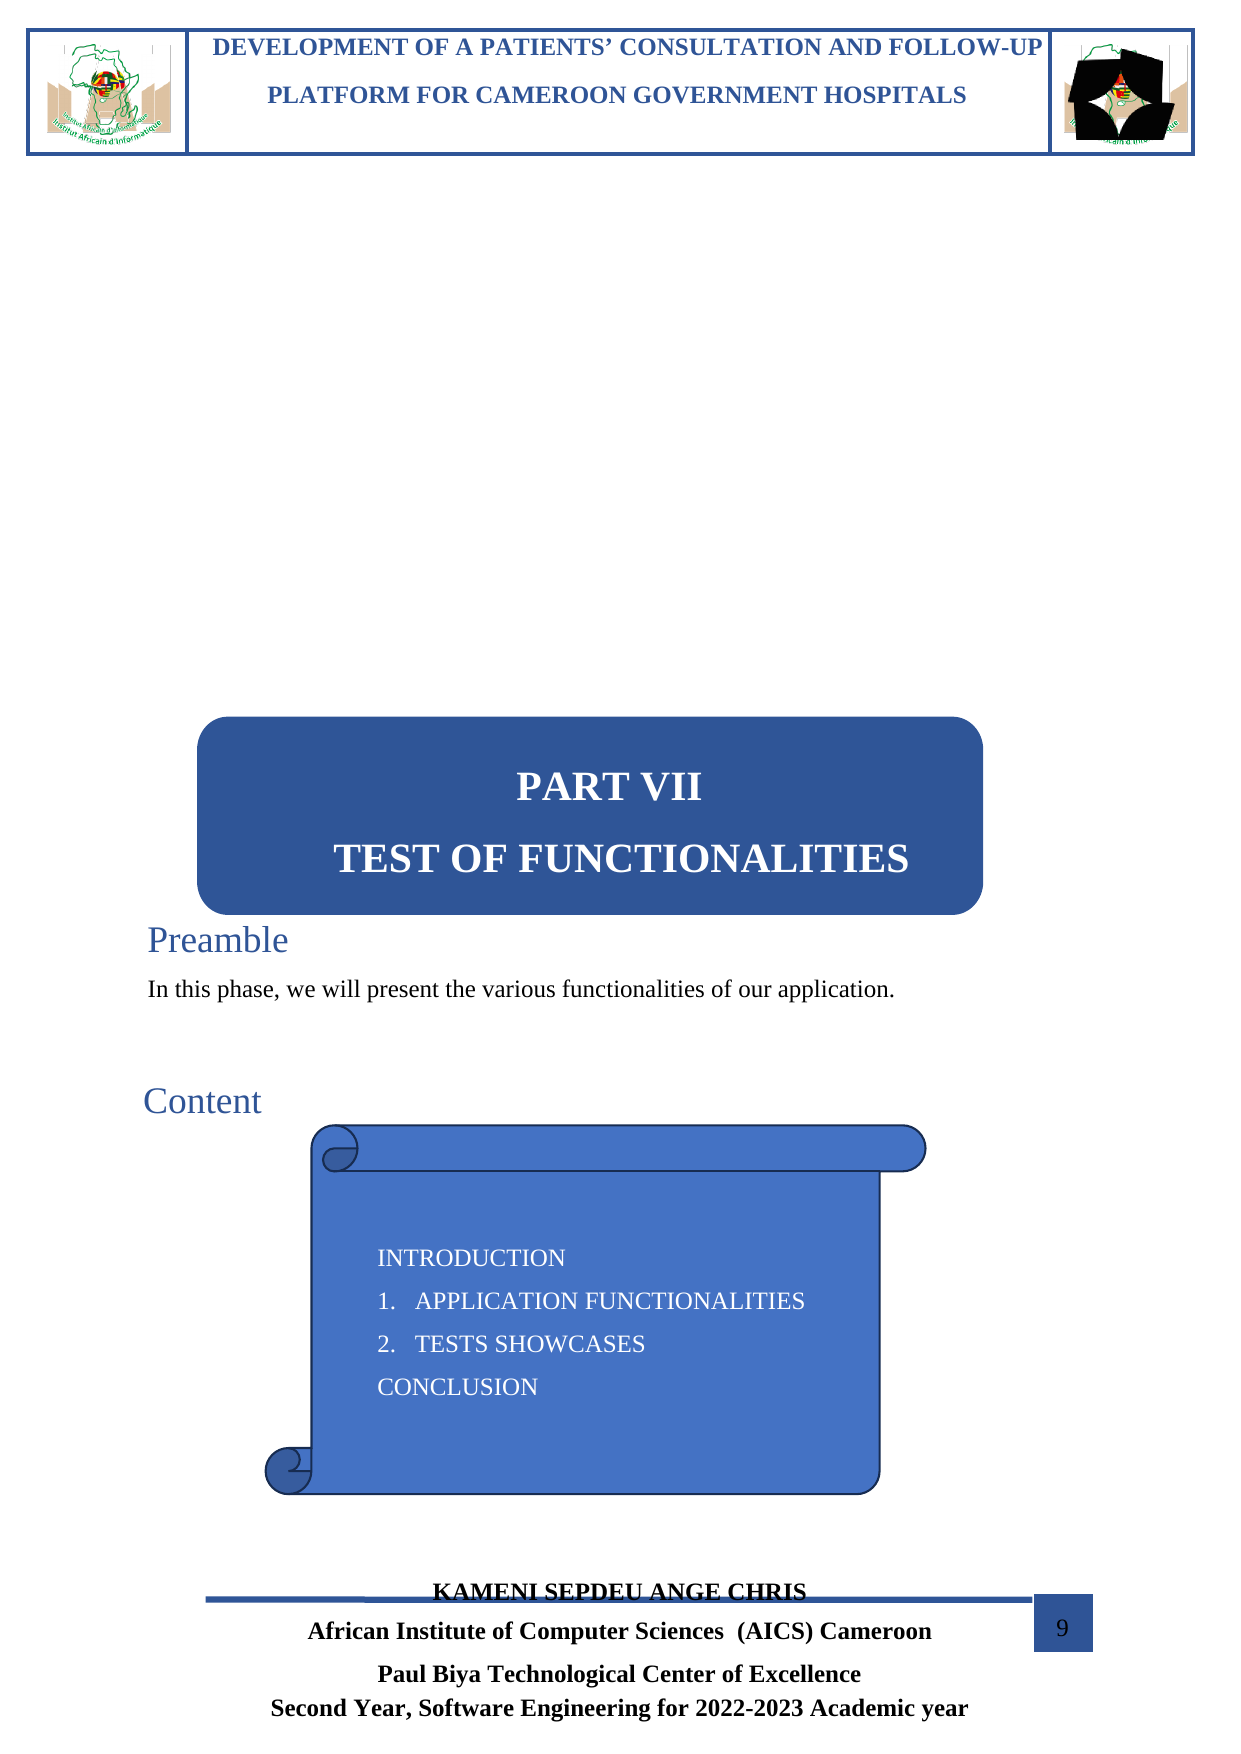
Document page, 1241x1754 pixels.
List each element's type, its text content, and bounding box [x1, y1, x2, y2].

picture [265, 750, 935, 889]
picture [38, 32, 177, 150]
text Content [39, 1078, 1211, 1122]
text Preamble [147, 917, 1211, 960]
text In this phase, we will present the various functionalities of our application. [147, 974, 1211, 1003]
picture [1055, 32, 1194, 150]
